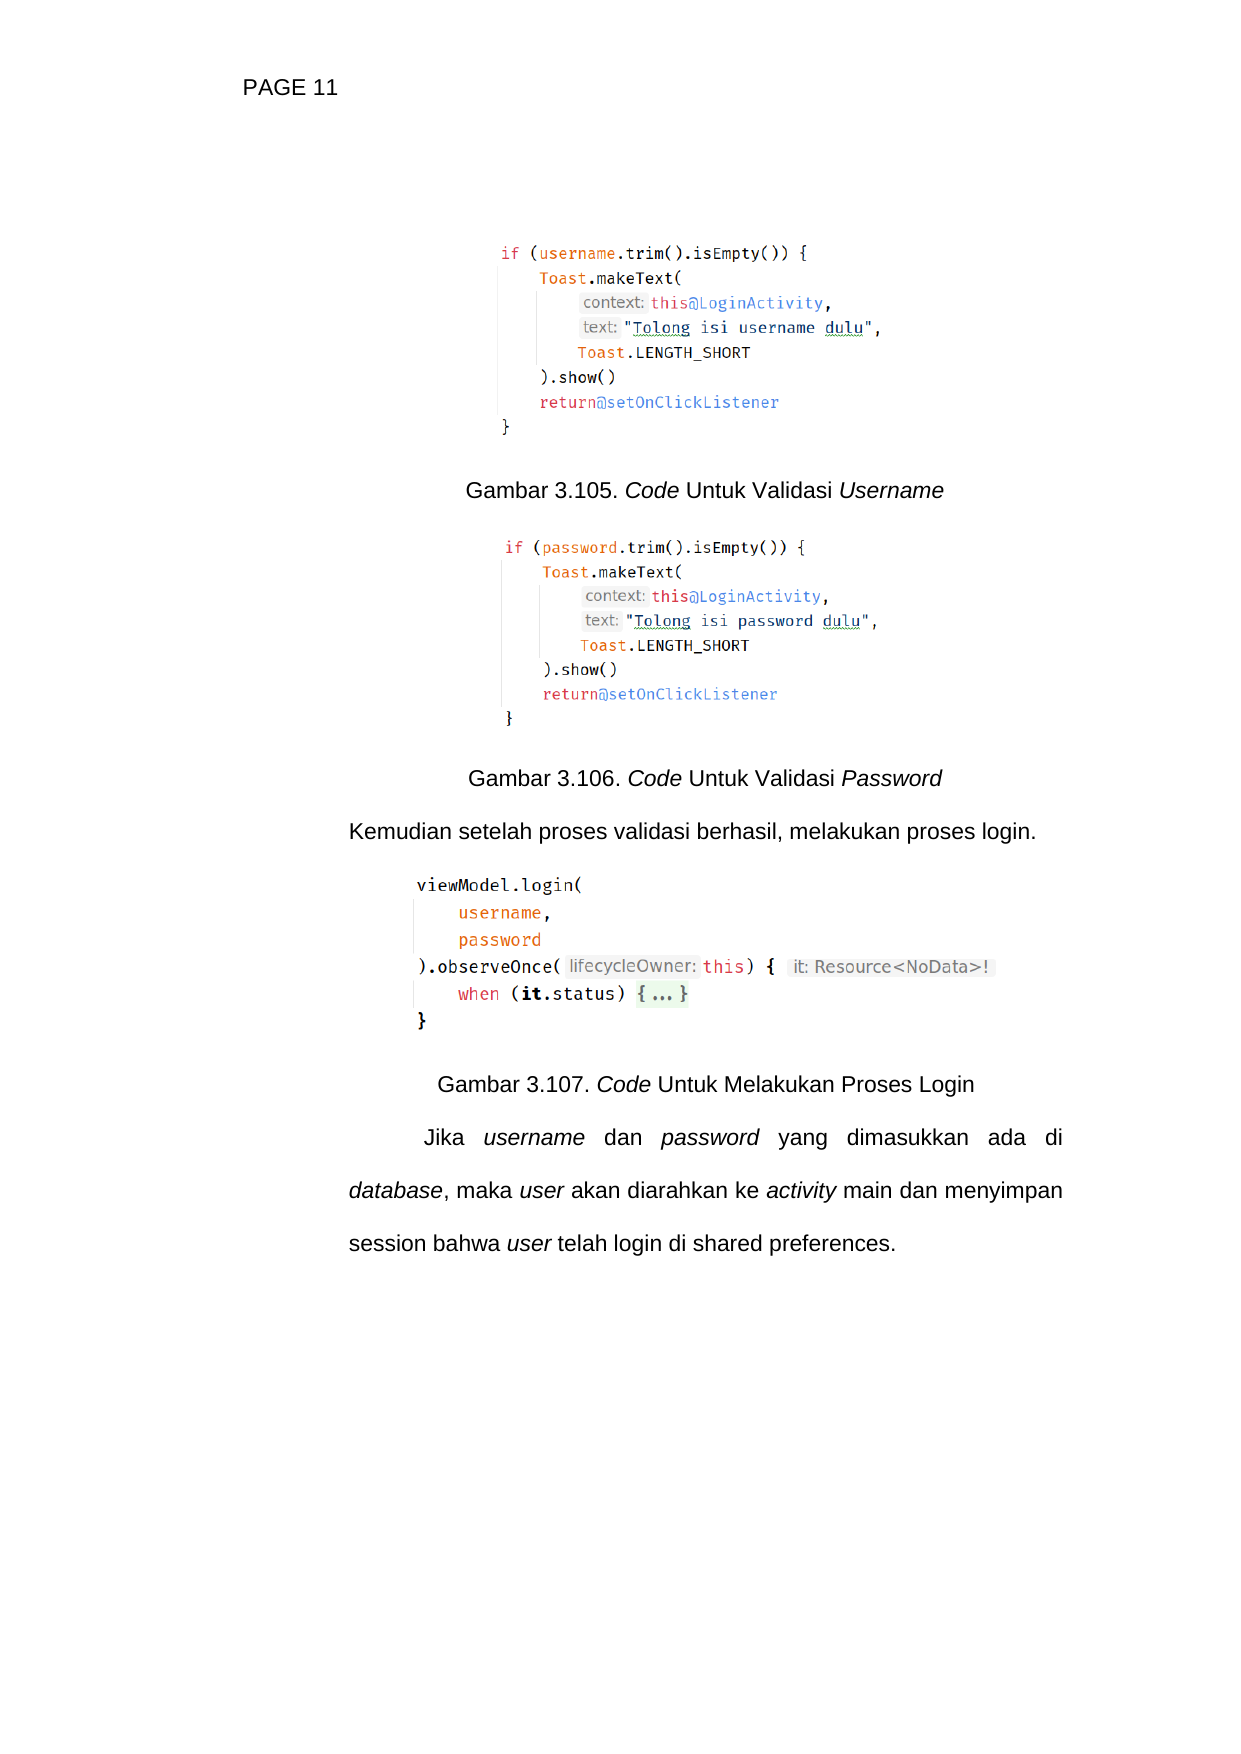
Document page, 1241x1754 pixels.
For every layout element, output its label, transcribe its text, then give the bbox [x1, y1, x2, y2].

picture [493, 236, 919, 449]
text Gambar 3.106. Code Untuk Validasi Password [349, 765, 1063, 791]
text Jika username dan password yang dimasukkan ada di database, maka user akan diarahkan ke activity main dan menyimpan session bahwa user telah login di shared preferences. [349, 1124, 1063, 1256]
title Kemudian setelah proses validasi berhasil, melakukan proses login. [349, 818, 1063, 844]
text Gambar 3.107. Code Untuk Melakukan Proses Login [349, 1071, 1063, 1098]
picture [408, 870, 1004, 1043]
picture [497, 530, 915, 737]
text Gambar 3.105. Code Untuk Validasi Username [349, 477, 1063, 504]
